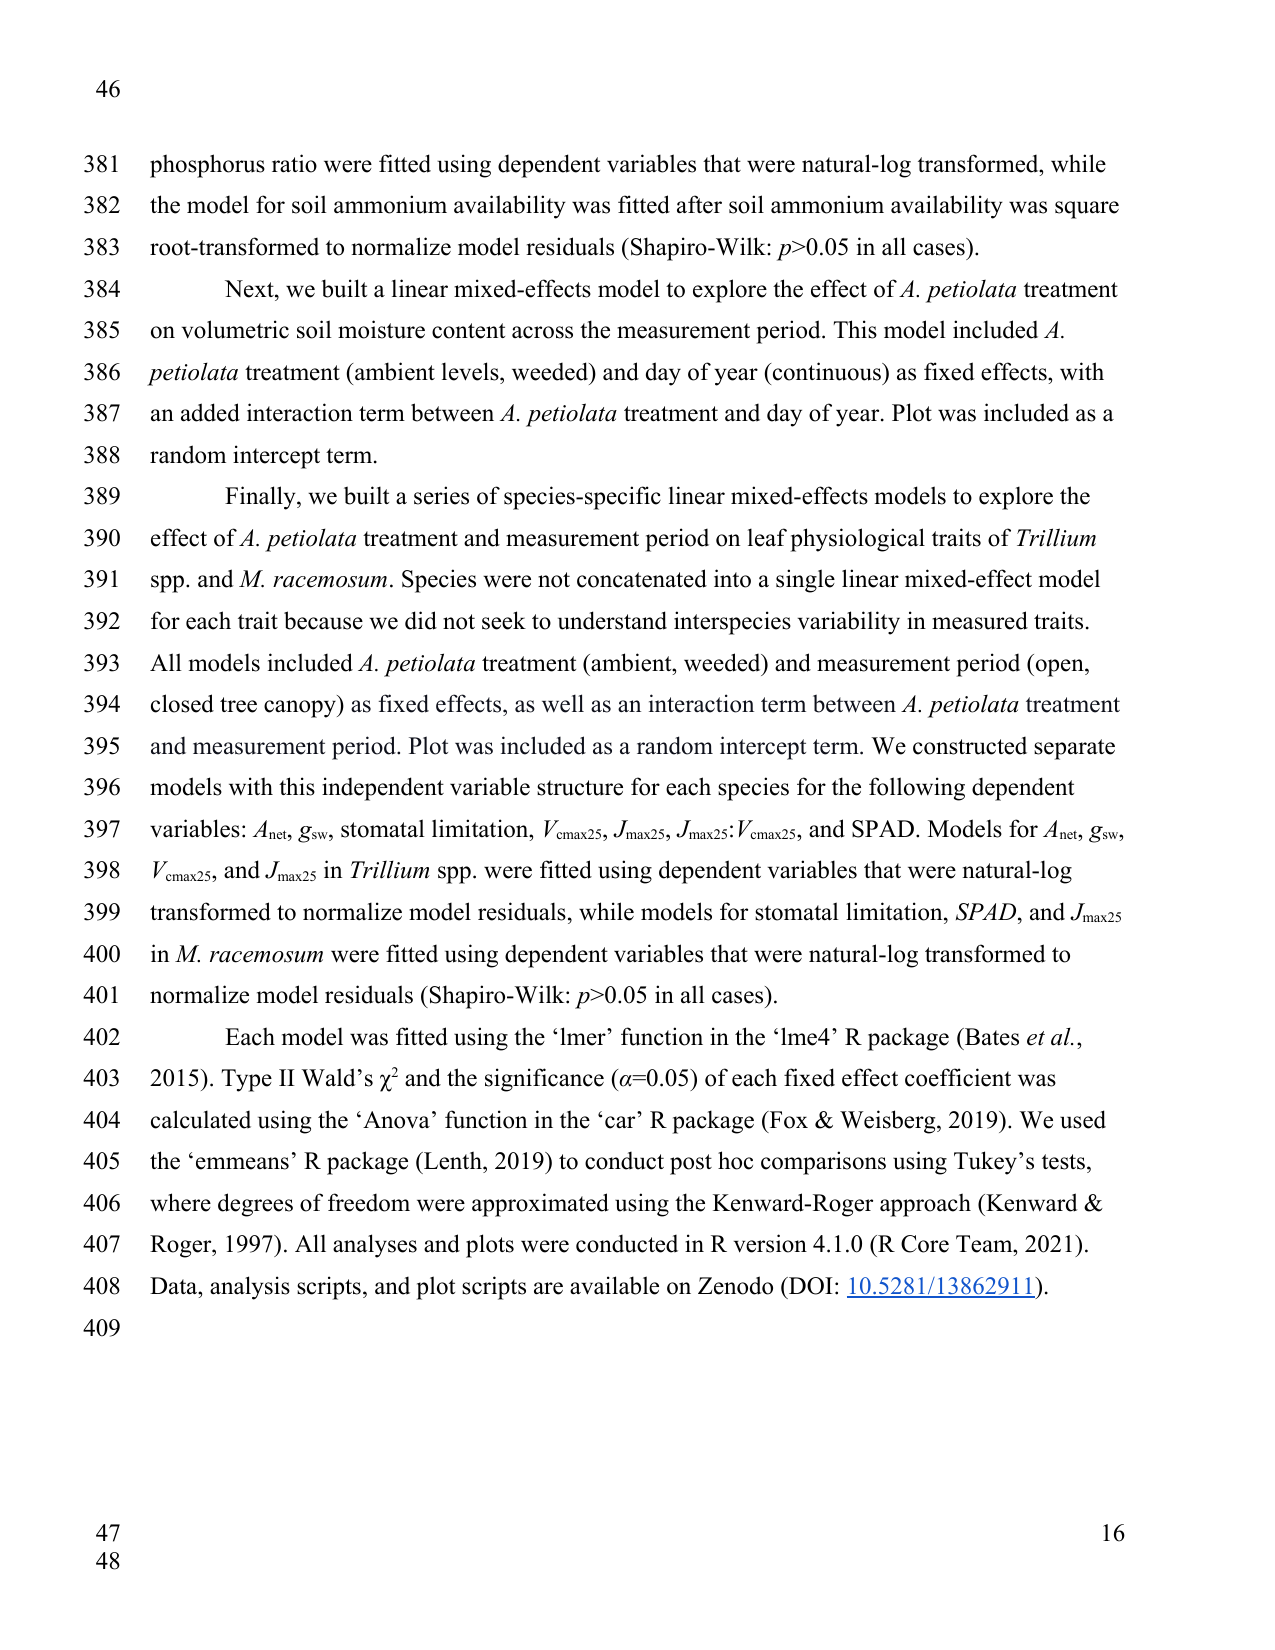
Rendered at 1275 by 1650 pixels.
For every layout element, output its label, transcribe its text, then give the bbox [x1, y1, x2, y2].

text Each model was fitted using the ‘lmer’ function in the ‘lme4’ R package (Bates et al., 2015). Type II Wald’s χ2 and the significance (α=0.05) of each fixed effect coefficient was calculated using the ‘Anova’ function in the ‘car’ R package . We used the ‘emmeans’ R package to conduct post hoc comparisons using Tukey’s tests, where degrees of freedom were approximated using the Kenward-Roger approach . All analyses and plots were conducted in R version 4.1.0 . Data, analysis scripts, and plot scripts are available on Zenodo (DOI: 10.5281/13862911). [150, 1023, 1125, 1300]
text Finally, we built a series of species-specific linear mixed-effects models to explore the effect of A. petiolata treatment and measurement period on leaf physiological traits of Trillium spp. and M. racemosum. Species were not concatenated into a single linear mixed-effect model for each trait because we did not seek to understand interspecies variability in measured traits. All models included A. petiolata treatment (ambient, weeded) and measurement period (open, closed tree canopy) as fixed effects, as well as an interaction term between A. petiolata treatment and measurement period. Plot was included as a random intercept term. We constructed separate models with this independent variable structure for each species for the following dependent variables: Anet, gsw, stomatal limitation, Vcmax25, Jmax25, Jmax25:Vcmax25, and SPAD. Models for Anet, gsw, Vcmax25, and Jmax25 in Trillium spp. were fitted using dependent variables that were natural-log transformed to normalize model residuals, while models for stomatal limitation, SPAD, and Jmax25 in M. racemosum were fitted using dependent variables that were natural-log transformed to normalize model residuals (Shapiro-Wilk: p>0.05 in all cases). [150, 482, 1125, 1009]
text Next, we built a linear mixed-effects model to explore the effect of A. petiolata treatment on volumetric soil moisture content across the measurement period. This model included A. petiolata treatment (ambient levels, weeded) and day of year (continuous) as fixed effects, with an added interaction term between A. petiolata treatment and day of year. Plot was included as a random intercept term. [150, 275, 1125, 469]
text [150, 150, 1125, 261]
